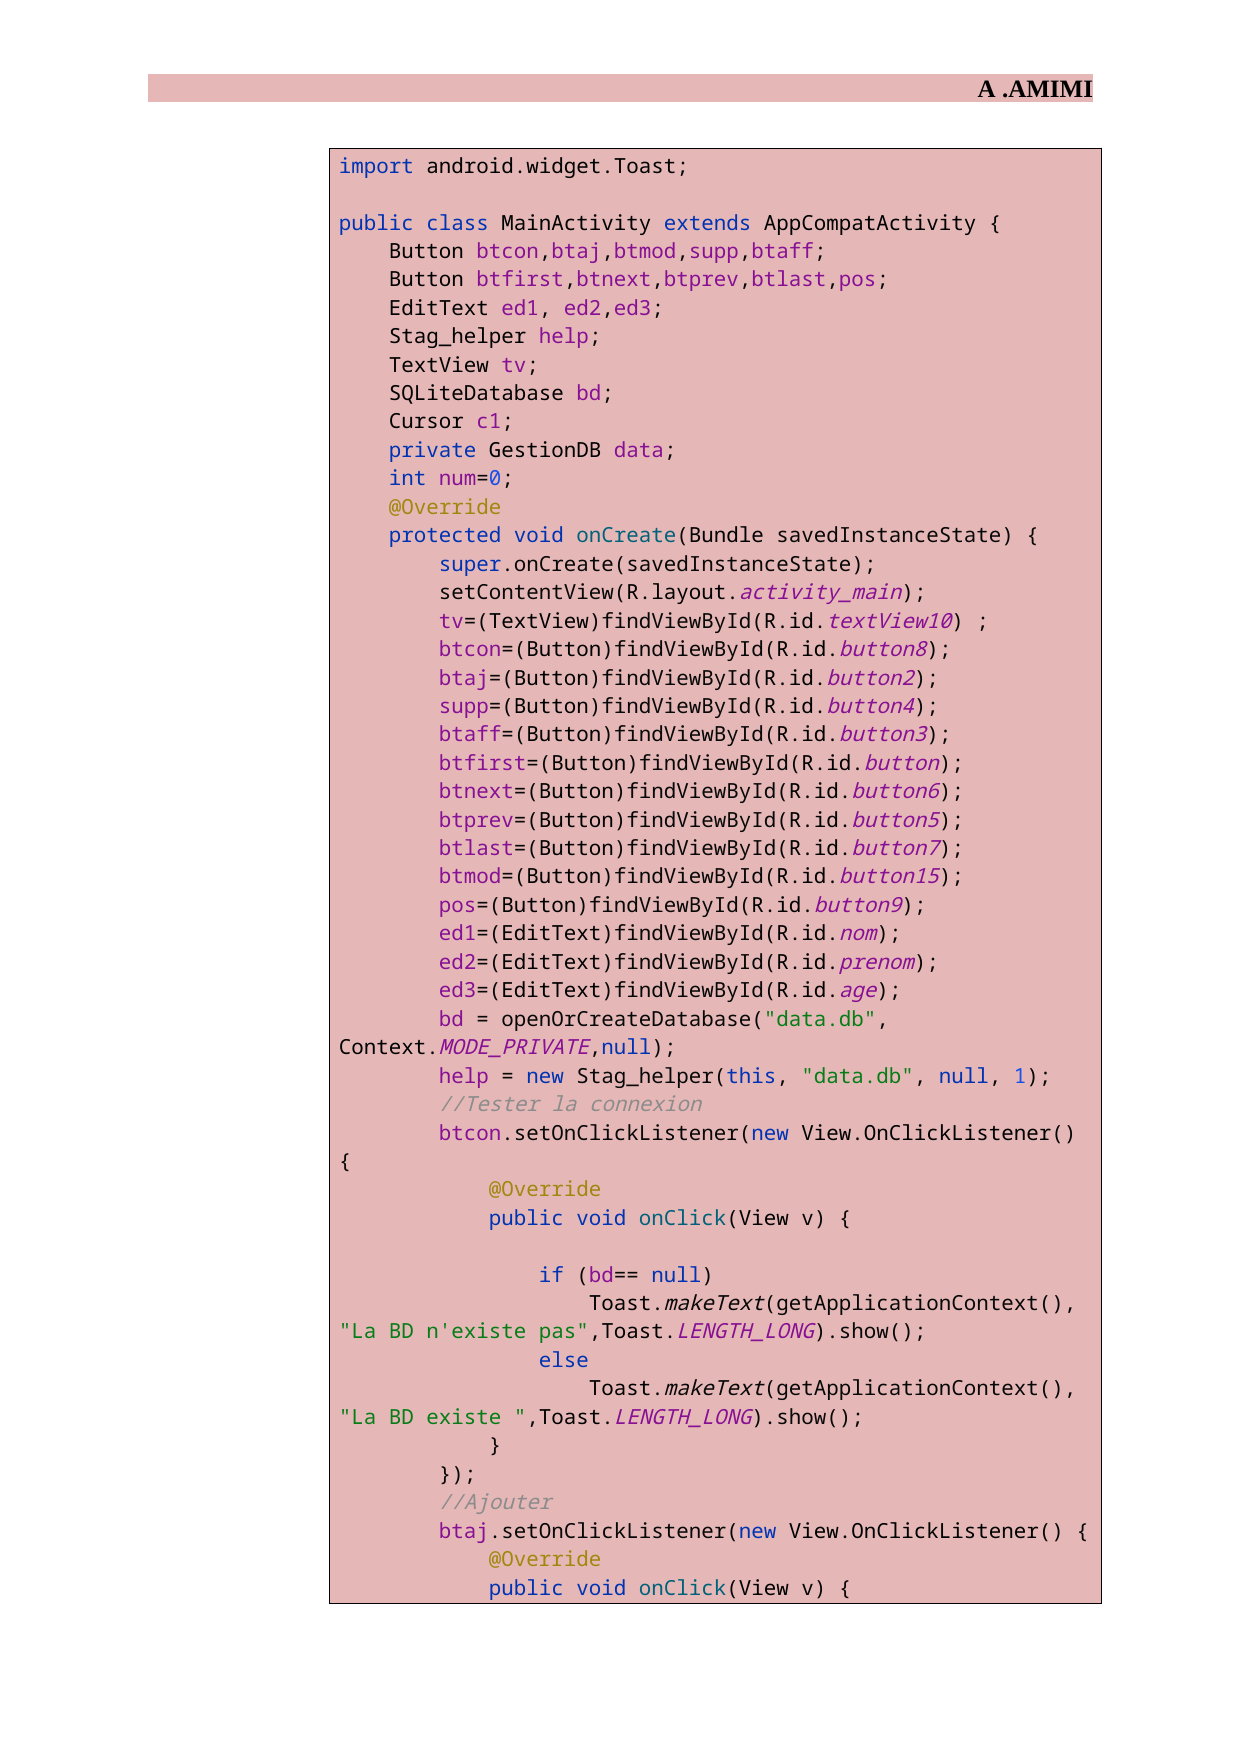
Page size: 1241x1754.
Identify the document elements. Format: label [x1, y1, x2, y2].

text [330, 149, 1101, 1603]
